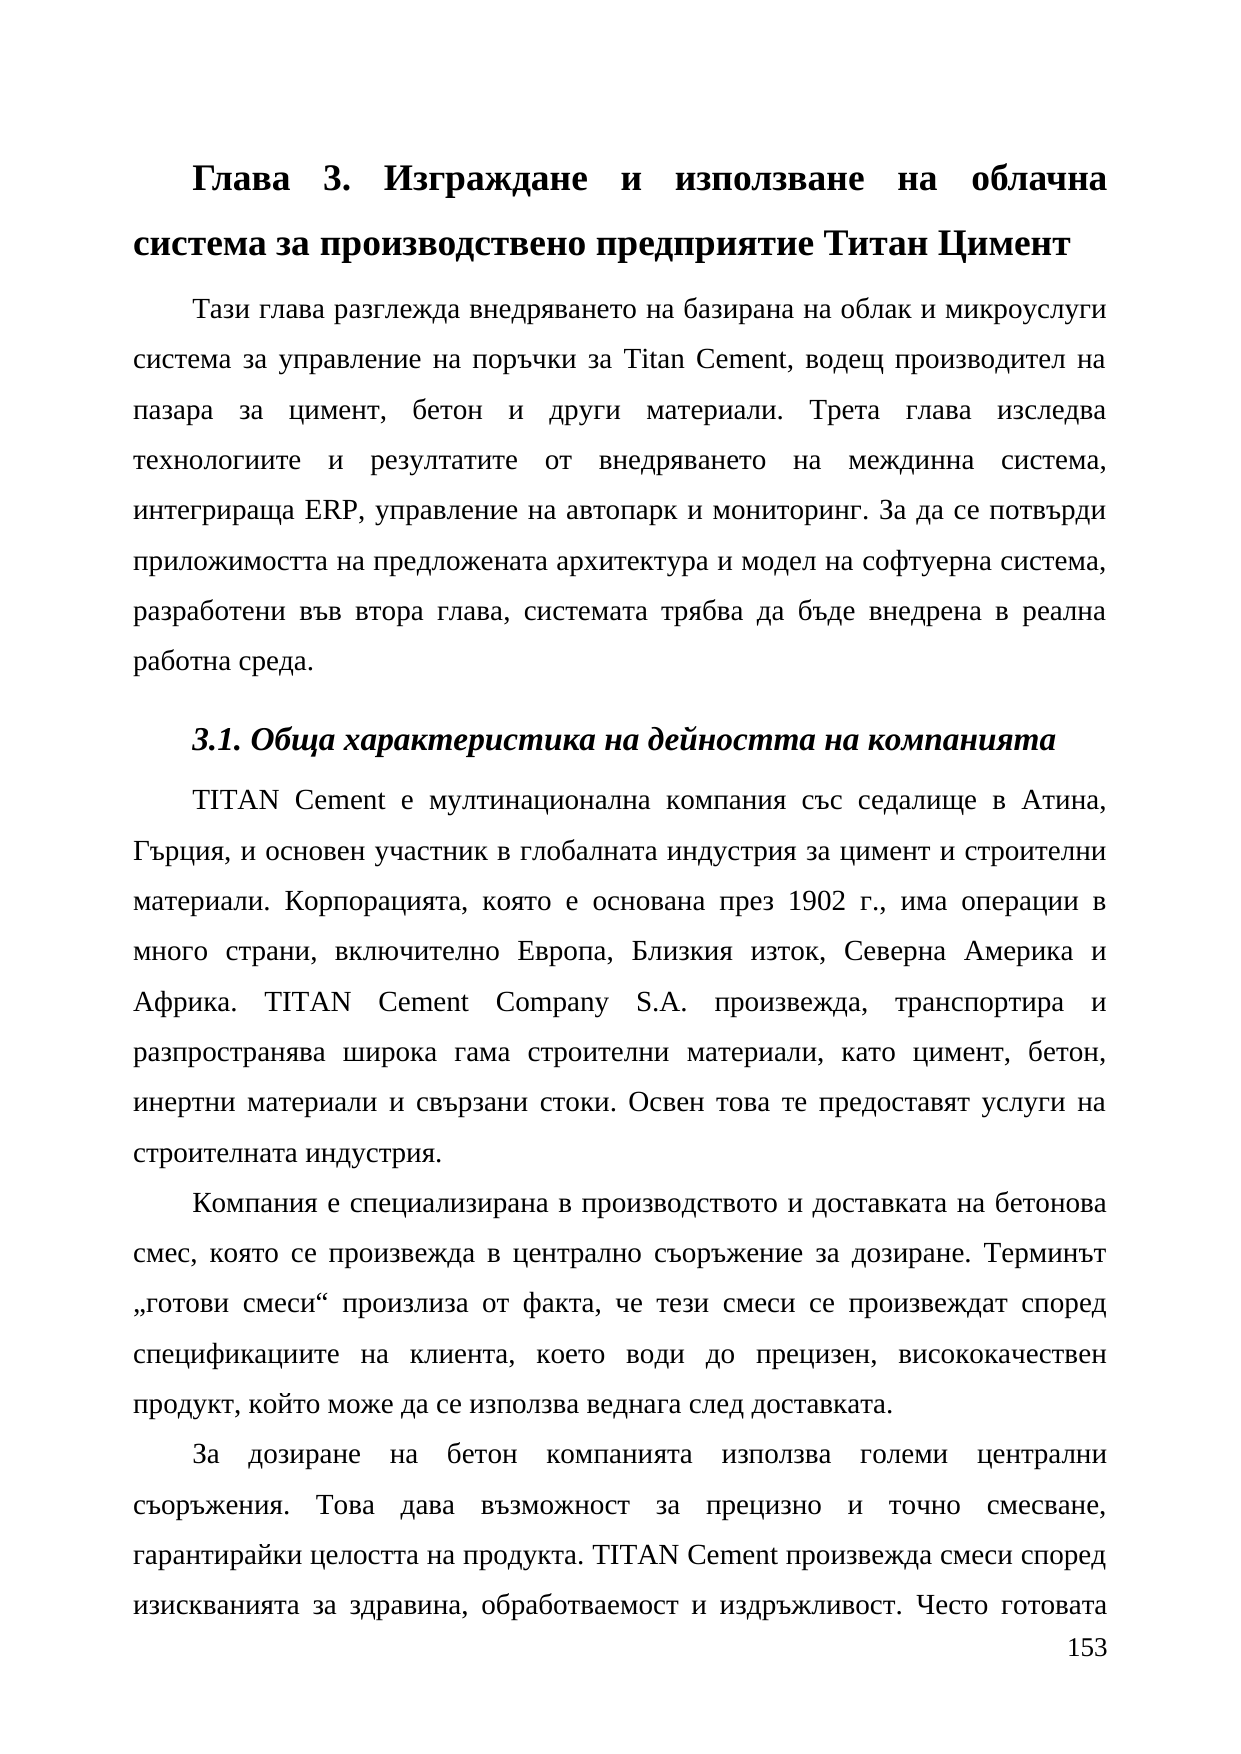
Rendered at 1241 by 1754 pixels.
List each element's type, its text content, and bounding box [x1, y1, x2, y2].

subtitle Глава 3. Изграждане и използване на облачна система за производствено предприятие Титан Цимент [133, 156, 1107, 263]
text Тази глава разглежда внедряването на базирана на облак и микроуслуги система за управление на поръчки за Titan Cement, водещ производител на пазара за цимент, бетон и други материали. Трета глава изследва технологиите и резултатите от внедряването на междинна система, интегрираща ERP, управление на автопарк и мониторинг. За да се потвърди приложимостта на предложената архитектура и модел на софтуерна система, разработени във втора глава, системата трябва да бъде внедрена в реална работна среда. [133, 291, 1107, 677]
text Компания е специализирана в производството и доставката на бетонова смес, която се произвежда в централно съоръжение за дозиране. Терминът „готови смеси“ произлиза от факта, че тези смеси се произвеждат според спецификациите на клиента, което води до прецизен, висококачествен продукт, който може да се използва веднага след доставката. [133, 1185, 1107, 1420]
text TITAN Cement е мултинационална компания със седалище в Атина, Гърция, и основен участник в глобалната индустрия за цимент и строителни материали. Корпорацията, която е основана през 1902 г., има операции в много страни, включително Европа, Близкия изток, Северна Америка и Африка. TITAN Cement Company S.A. произвежда, транспортира и разпространява широка гама строителни материали, като цимент, бетон, инертни материали и свързани стоки. Освен това те предоставят услуги на строителната индустрия. [133, 782, 1107, 1168]
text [133, 1437, 1107, 1621]
subtitle 3.1. Обща характеристика на дейността на компанията [133, 719, 1107, 757]
